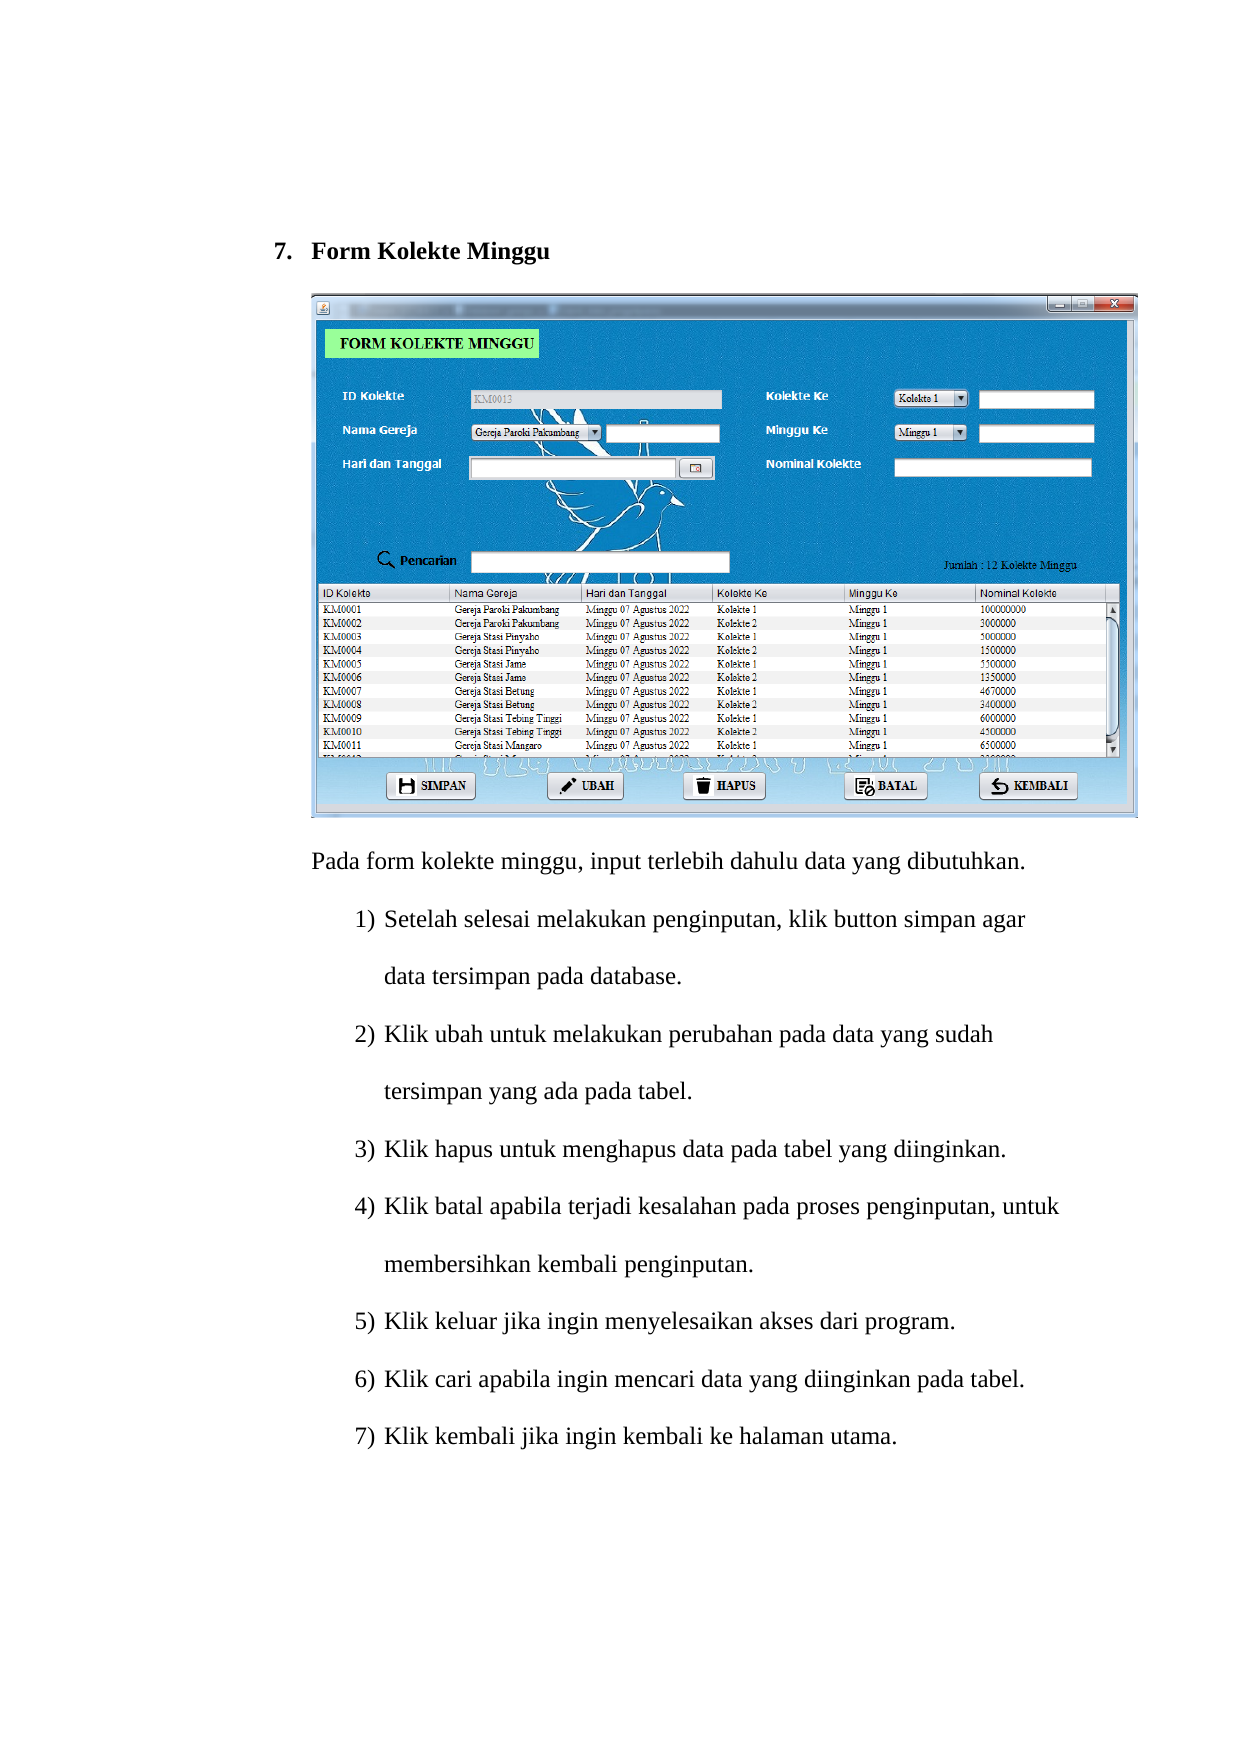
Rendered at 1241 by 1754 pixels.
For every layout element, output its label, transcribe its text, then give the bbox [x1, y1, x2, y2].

list Klik batal apabila terjadi kesalahan pada proses penginputan, untuk membersihkan kembali penginputan. [354, 1191, 1063, 1278]
list Klik keluar jika ingin menyelesaikan akses dari program. [354, 1306, 1063, 1335]
list Pada form kolekte minggu, input terlebih dahulu data yang dibutuhkan. [311, 818, 1063, 875]
list Klik cari apabila ingin mencari data yang diinginkan pada tabel. [354, 1364, 1063, 1393]
list Setelah selesai melakukan penginputan, klik button simpan agar data tersimpan pada database. [354, 904, 1063, 990]
picture [311, 293, 1138, 818]
list Form Kolekte Minggu [274, 236, 1063, 265]
list Klik ubah untuk melakukan perubahan pada data yang sudah tersimpan yang ada pada tabel. [354, 1019, 1063, 1105]
list Klik hapus untuk menghapus data pada tabel yang diinginkan. [354, 1134, 1063, 1163]
list Klik kembali jika ingin kembali ke halaman utama. [354, 1421, 1063, 1450]
